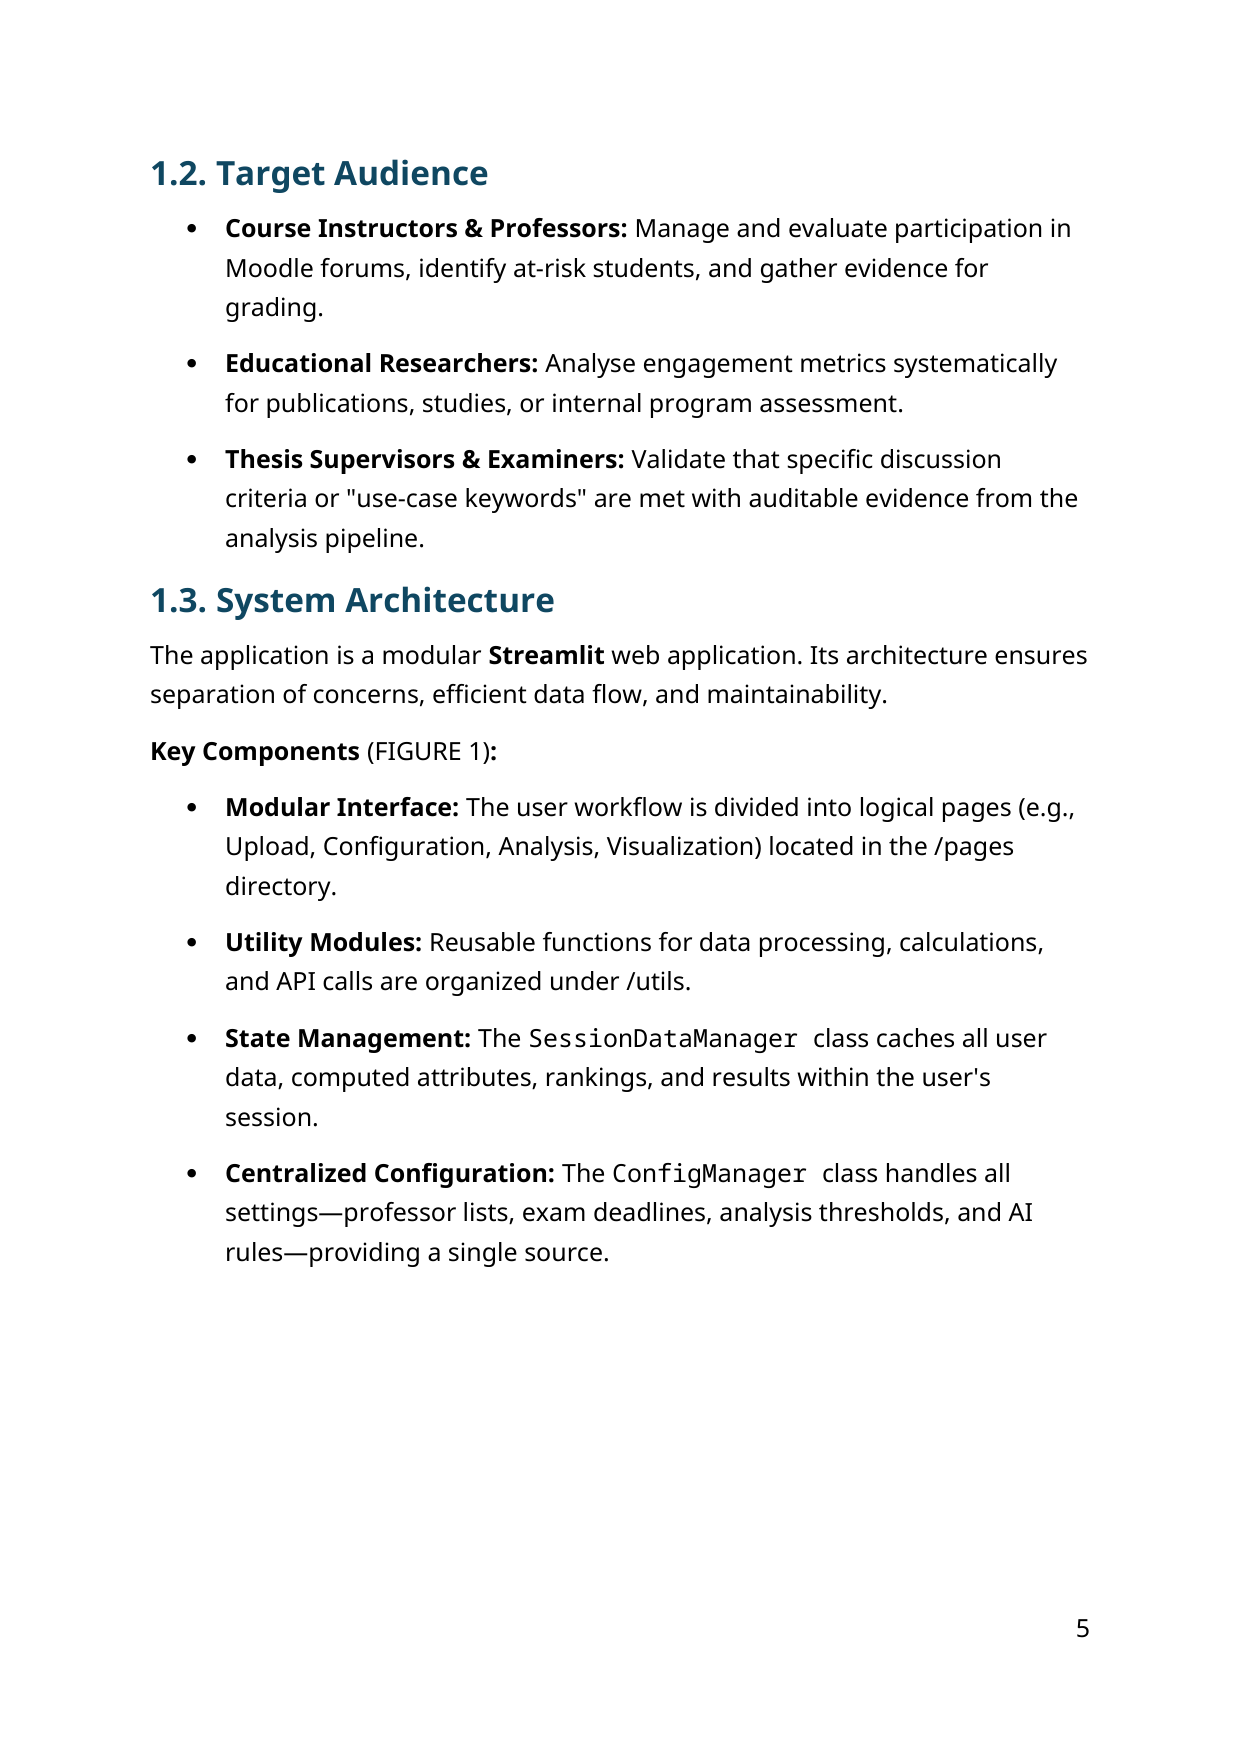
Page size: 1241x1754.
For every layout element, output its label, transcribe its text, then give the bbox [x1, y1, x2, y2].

list Educational Researchers: Analyse engagement metrics systematically for publications, studies, or internal program assessment. [187, 346, 1090, 419]
list Centralized Configuration: The ConfigManager class handles all settings—professor lists, exam deadlines, analysis thresholds, and AI rules—providing a single source. [187, 1155, 1090, 1268]
list State Management: The SessionDataManager class caches all user data, computed attributes, rankings, and results within the user's session. [187, 1020, 1090, 1133]
list Thesis Supervisors & Examiners: Validate that specific discussion criteria or "use-case keywords" are met with auditable evidence from the analysis pipeline. [187, 442, 1090, 555]
text The application is a modular Streamlit web application. Its architecture ensures separation of concerns, efficient data flow, and maintainability. [150, 638, 1090, 711]
text Key Components (FIGURE 1): [150, 733, 1090, 767]
list Modular Interface: The user workflow is divided into logical pages (e.g., Upload, Configuration, Analysis, Visualization) located in the /pages directory. [187, 789, 1090, 902]
subtitle 1.2. Target Audience [150, 150, 1090, 195]
list Course Instructors & Professors: Manage and evaluate participation in Moodle forums, identify at-risk students, and gather evidence for grading. [187, 211, 1090, 324]
list Utility Modules: Reusable functions for data processing, calculations, and API calls are organized under /utils. [187, 924, 1090, 998]
subtitle 1.3. System Architecture [150, 577, 1090, 622]
